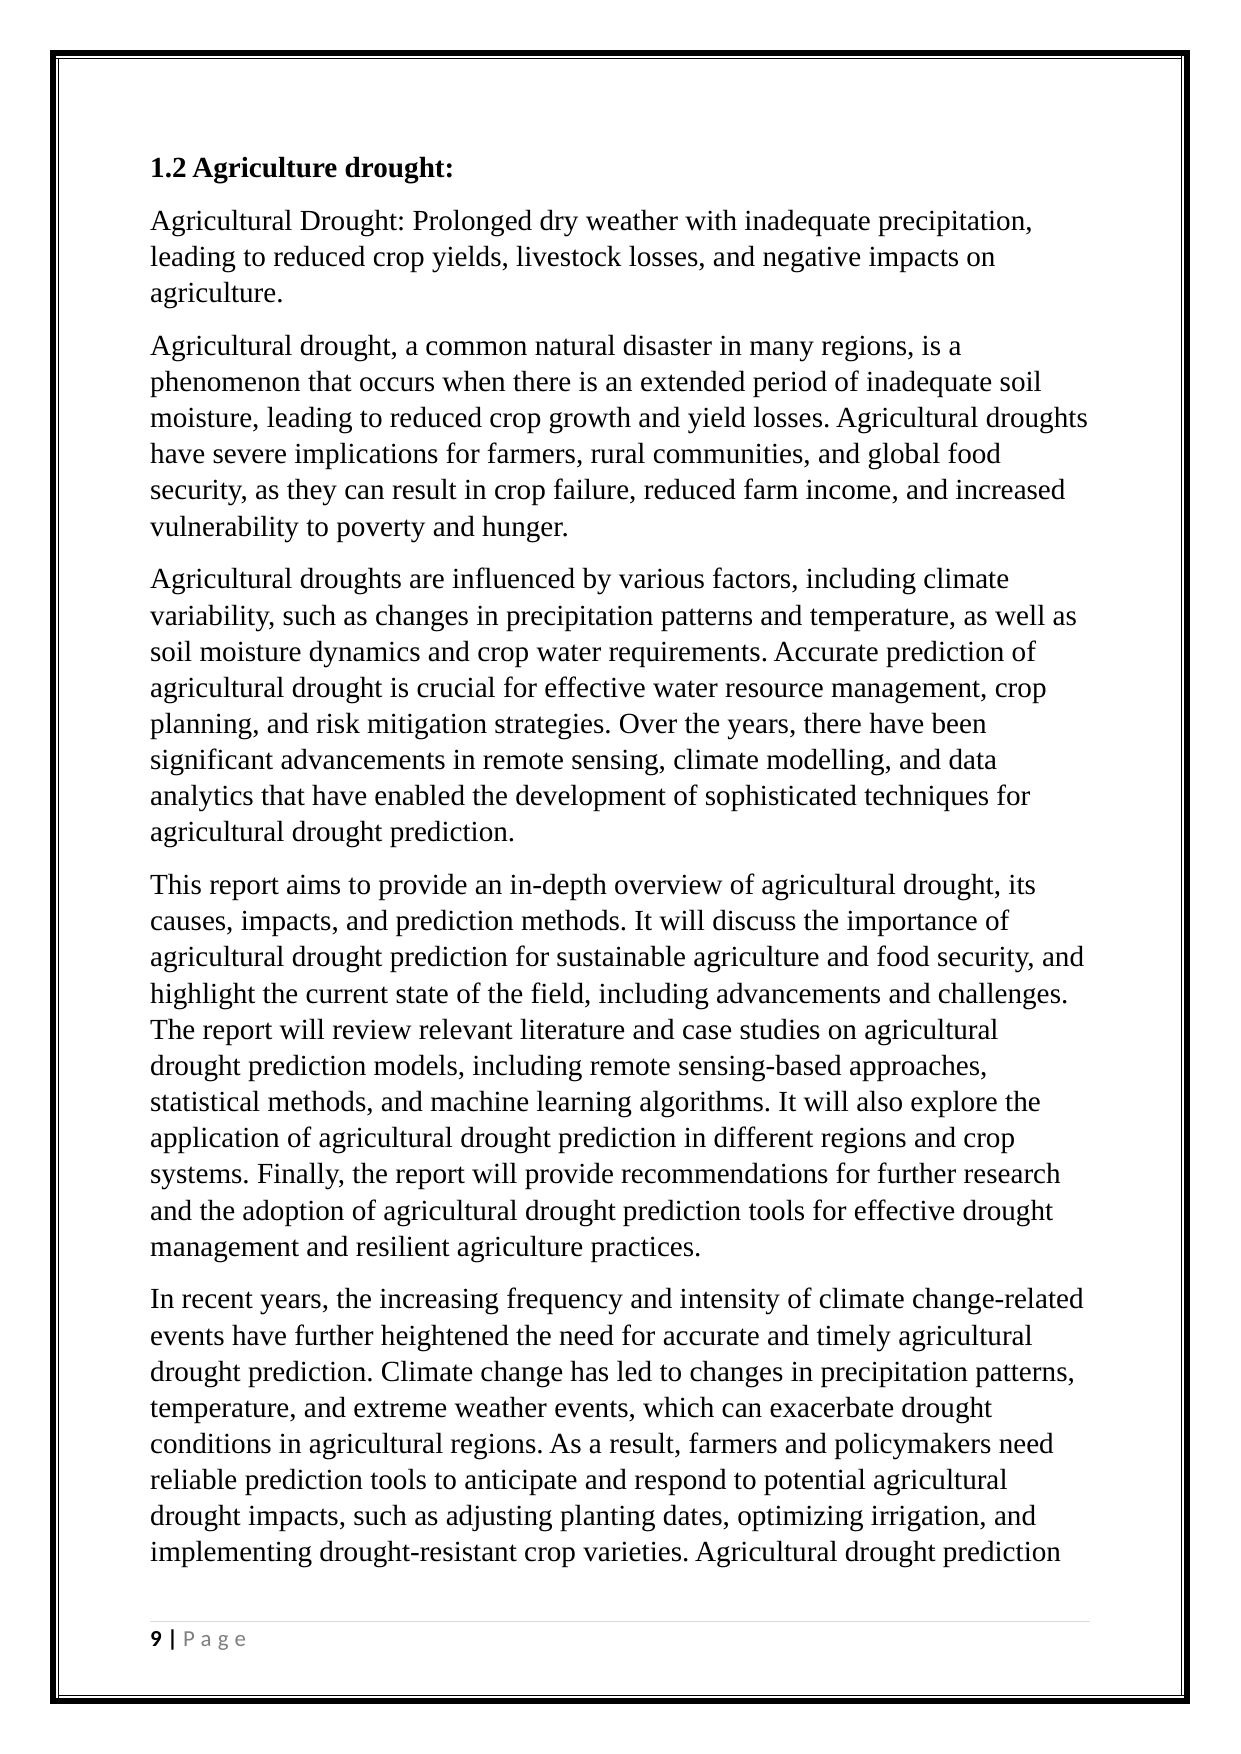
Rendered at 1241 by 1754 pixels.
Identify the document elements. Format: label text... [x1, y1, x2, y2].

text Agricultural drought, a common natural disaster in many regions, is a phenomenon that occurs when there is an extended period of inadequate soil moisture, leading to reduced crop growth and yield losses. Agricultural droughts have severe implications for farmers, rural communities, and global food security, as they can result in crop failure, reduced farm income, and increased vulnerability to poverty and hunger. [150, 328, 1090, 542]
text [150, 1282, 1090, 1568]
text Agricultural droughts are influenced by various factors, including climate variability, such as changes in precipitation patterns and temperature, as well as soil moisture dynamics and crop water requirements. Accurate prediction of agricultural drought is crucial for effective water resource management, crop planning, and risk mitigation strategies. Over the years, there have been significant advancements in remote sensing, climate modelling, and data analytics that have enabled the development of sophisticated techniques for agricultural drought prediction. [150, 561, 1090, 848]
text Agricultural Drought: Prolonged dry weather with inadequate precipitation, leading to reduced crop yields, livestock losses, and negative impacts on agriculture. [150, 203, 1090, 309]
text 1.2 Agriculture drought: [150, 150, 1090, 183]
text This report aims to provide an in-depth overview of agricultural drought, its causes, impacts, and prediction methods. It will discuss the importance of agricultural drought prediction for sustainable agriculture and food security, and highlight the current state of the field, including advancements and challenges. The report will review relevant literature and case studies on agricultural drought prediction models, including remote sensing-based approaches, statistical methods, and machine learning algorithms. It will also explore the application of agricultural drought prediction in different regions and crop systems. Finally, the report will provide recommendations for further research and the adoption of agricultural drought prediction tools for effective drought management and resilient agriculture practices. [150, 867, 1090, 1262]
